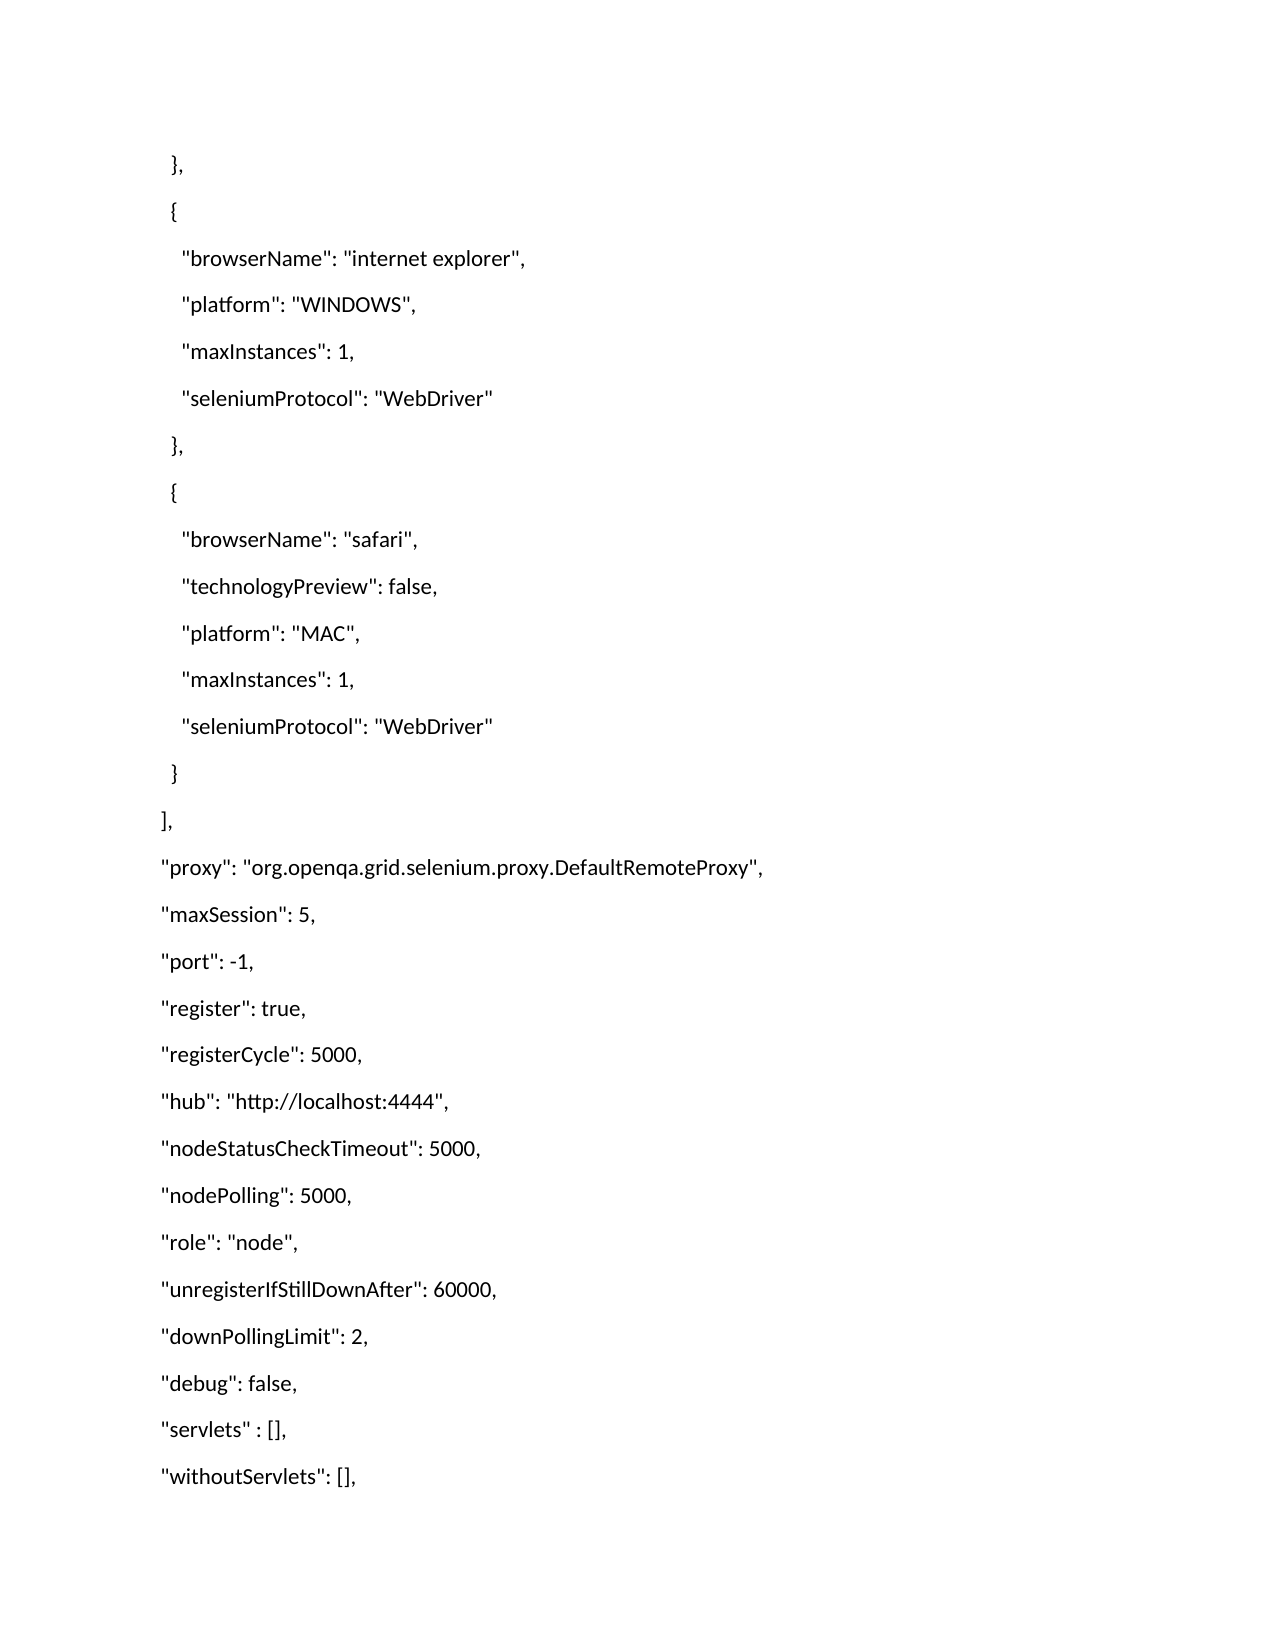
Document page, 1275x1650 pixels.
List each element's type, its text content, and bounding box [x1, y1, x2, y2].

text ], [150, 806, 1125, 834]
text "browserName": "internet explorer", [150, 244, 1125, 272]
text }, [150, 431, 1125, 459]
text "withoutServlets": [], [150, 1462, 1125, 1491]
text "maxSession": 5, [150, 900, 1125, 928]
text }, [150, 150, 1125, 178]
text "role": "node", [150, 1228, 1125, 1256]
text "seleniumProtocol": "WebDriver" [150, 384, 1125, 412]
text "hub": "http://localhost:4444", [150, 1087, 1125, 1116]
text "seleniumProtocol": "WebDriver" [150, 712, 1125, 741]
text "technologyPreview": false, [150, 572, 1125, 600]
text "maxInstances": 1, [150, 337, 1125, 366]
text } [150, 759, 1125, 787]
text "downPollingLimit": 2, [150, 1322, 1125, 1350]
text "port": -1, [150, 947, 1125, 975]
text { [150, 197, 1125, 225]
text { [150, 478, 1125, 506]
text "proxy": "org.openqa.grid.selenium.proxy.DefaultRemoteProxy", [150, 853, 1125, 881]
text "nodePolling": 5000, [150, 1181, 1125, 1209]
text "nodeStatusCheckTimeout": 5000, [150, 1134, 1125, 1162]
text "debug": false, [150, 1369, 1125, 1397]
text "platform": "MAC", [150, 619, 1125, 647]
text "registerCycle": 5000, [150, 1041, 1125, 1069]
text "unregisterIfStillDownAfter": 60000, [150, 1275, 1125, 1303]
text "browserName": "safari", [150, 525, 1125, 553]
text "register": true, [150, 994, 1125, 1022]
text "maxInstances": 1, [150, 666, 1125, 694]
text "platform": "WINDOWS", [150, 291, 1125, 319]
text "servlets" : [], [150, 1416, 1125, 1444]
